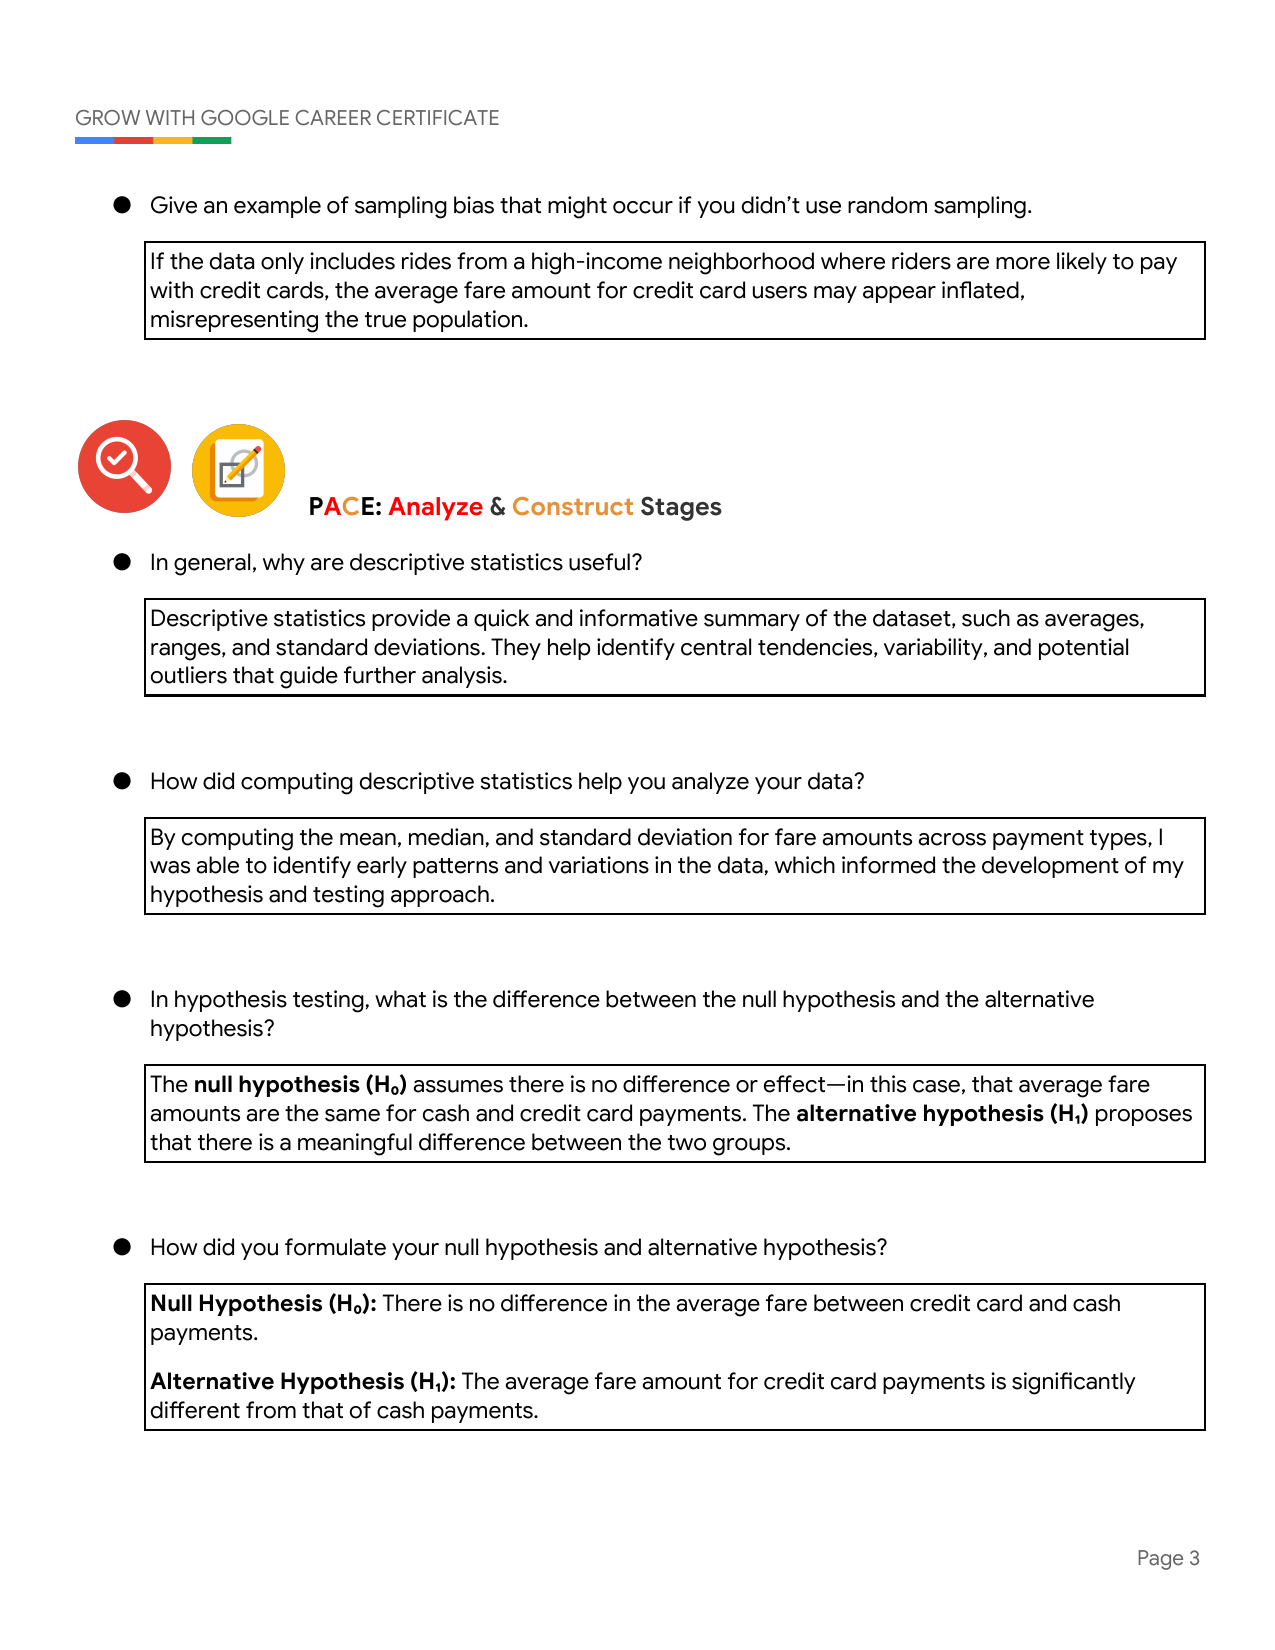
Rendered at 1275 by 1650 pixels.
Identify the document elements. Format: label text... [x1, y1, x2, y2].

text If the data only includes rides from a high-income neighborhood where riders are more likely to pay with credit cards, the average fare amount for credit card users may appear inflated, misrepresenting the true population. [146, 243, 1204, 338]
text The null hypothesis (H₀) assumes there is no difference or effect—in this case, that average fare amounts are the same for cash and credit card payments. The alternative hypothesis (H₁) proposes that there is a meaningful difference between the two groups. [146, 1066, 1204, 1161]
list In hypothesis testing, what is the difference between the null hypothesis and the alternative hypothesis? [112, 986, 1200, 1043]
picture [75, 417, 173, 516]
text Alternative Hypothesis (H₁): The average fare amount for credit card payments is significantly different from that of cash payments. [146, 1361, 1204, 1429]
text Null Hypothesis (H₀): There is no difference in the average fare between credit card and cash payments. [146, 1285, 1204, 1347]
text PACE: Analyze & Construct Stages [75, 417, 1200, 523]
list How did computing descriptive statistics help you analyze your data? [112, 767, 1200, 796]
list In general, why are descriptive statistics useful? [112, 548, 1200, 577]
list Give an example of sampling bias that might occur if you didn’t use random sampling. [112, 191, 1200, 220]
picture [75, 137, 232, 144]
text Descriptive statistics provide a quick and informative summary of the dataset, such as averages, ranges, and standard deviations. They help identify central tendencies, variability, and potential outliers that guide further analysis. [146, 600, 1204, 694]
list How did you formulate your null hypothesis and alternative hypothesis? [112, 1233, 1200, 1262]
text By computing the mean, median, and standard deviation for fare amounts across payment types, I was able to identify early patterns and variations in the data, which informed the development of my hypothesis and testing approach. [146, 819, 1204, 913]
